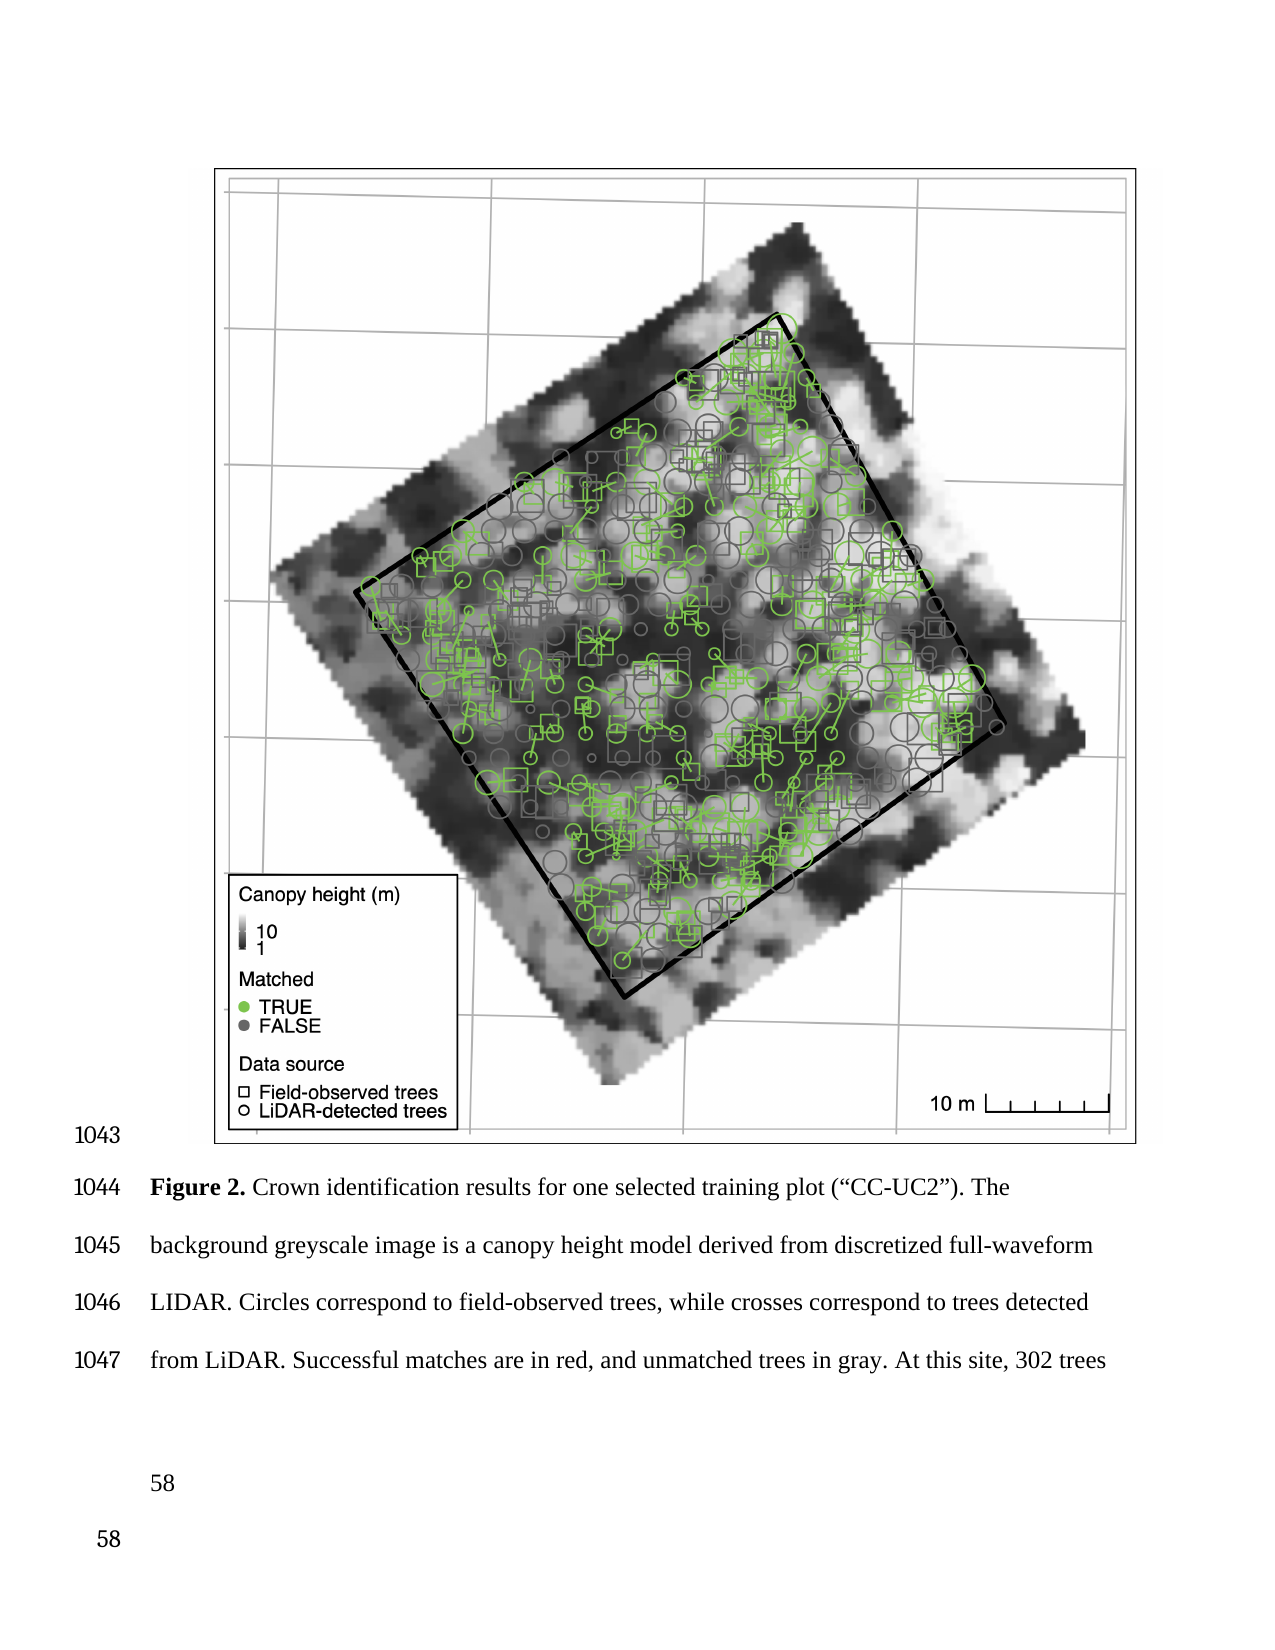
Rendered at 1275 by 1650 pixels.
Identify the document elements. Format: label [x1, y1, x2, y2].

text [150, 169, 1125, 1374]
picture [187, 168, 1163, 1144]
